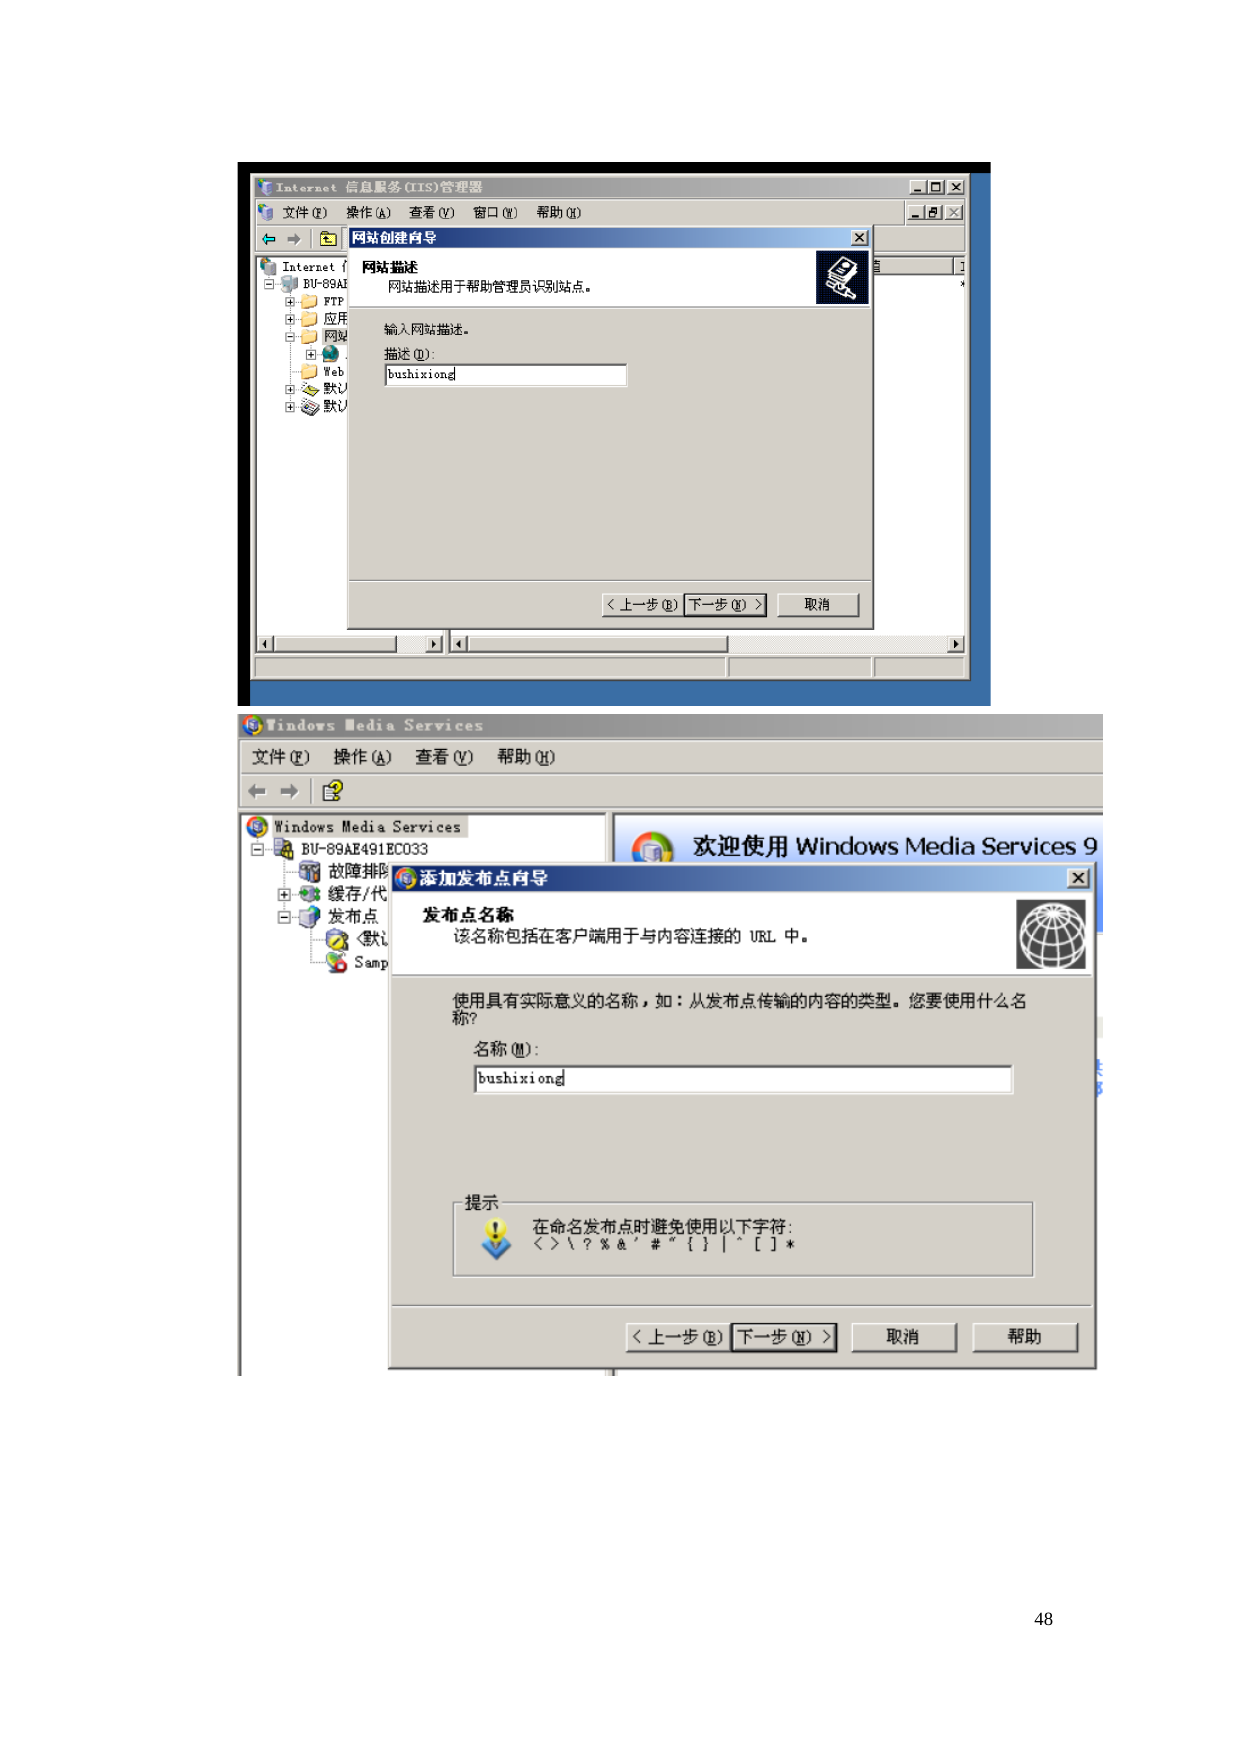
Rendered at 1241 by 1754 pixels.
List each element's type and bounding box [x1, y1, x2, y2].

picture [237, 162, 991, 706]
picture [237, 714, 1103, 1376]
